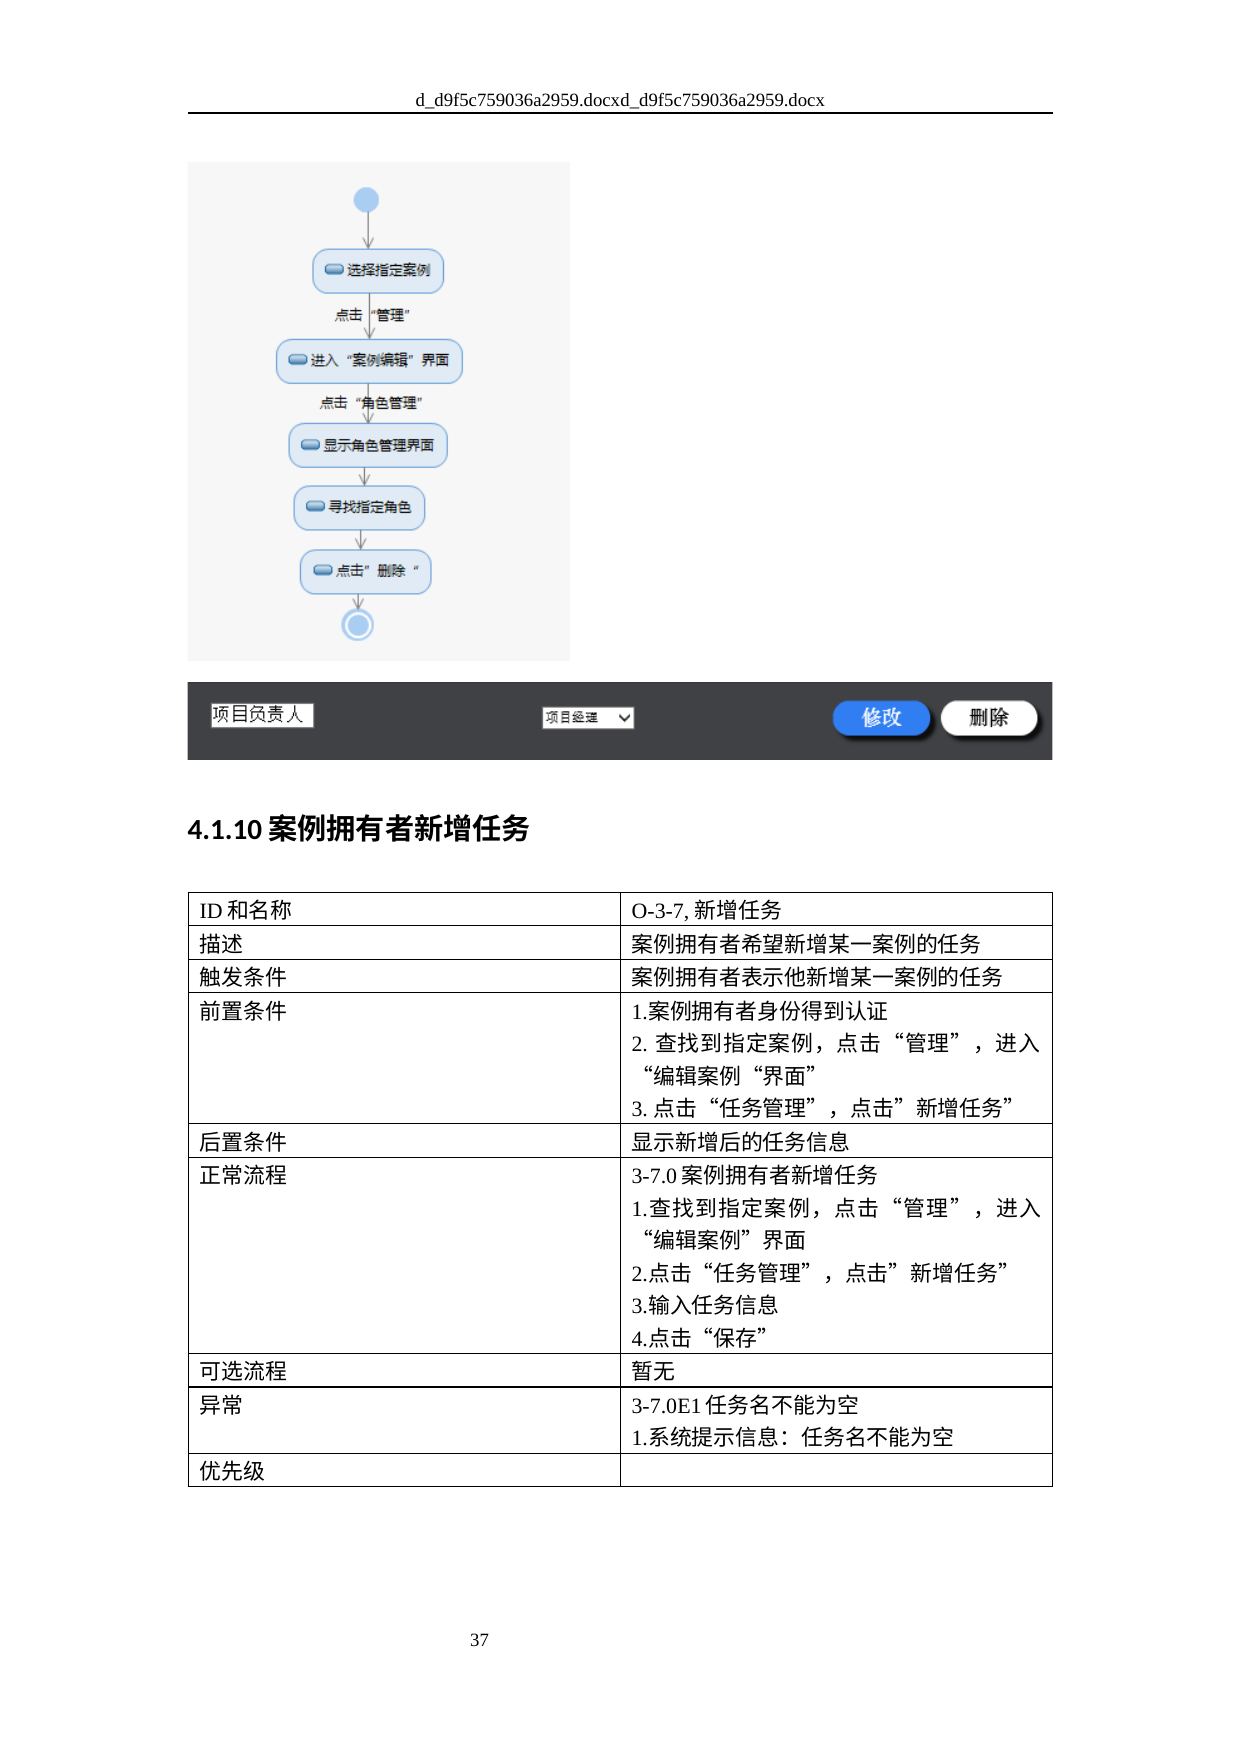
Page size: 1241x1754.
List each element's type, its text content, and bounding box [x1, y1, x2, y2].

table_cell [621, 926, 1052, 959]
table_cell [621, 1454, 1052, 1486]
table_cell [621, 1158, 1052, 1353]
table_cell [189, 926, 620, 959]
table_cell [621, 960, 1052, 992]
subtitle 4.1.10案例拥有者新增任务 [187, 794, 1053, 859]
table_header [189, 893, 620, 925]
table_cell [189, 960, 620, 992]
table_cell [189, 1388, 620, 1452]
picture [187, 162, 570, 661]
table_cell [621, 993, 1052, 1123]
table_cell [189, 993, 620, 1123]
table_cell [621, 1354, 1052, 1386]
picture [187, 682, 1053, 760]
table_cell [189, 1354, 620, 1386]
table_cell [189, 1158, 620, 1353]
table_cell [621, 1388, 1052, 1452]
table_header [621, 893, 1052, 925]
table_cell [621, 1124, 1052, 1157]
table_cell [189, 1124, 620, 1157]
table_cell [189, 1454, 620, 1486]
